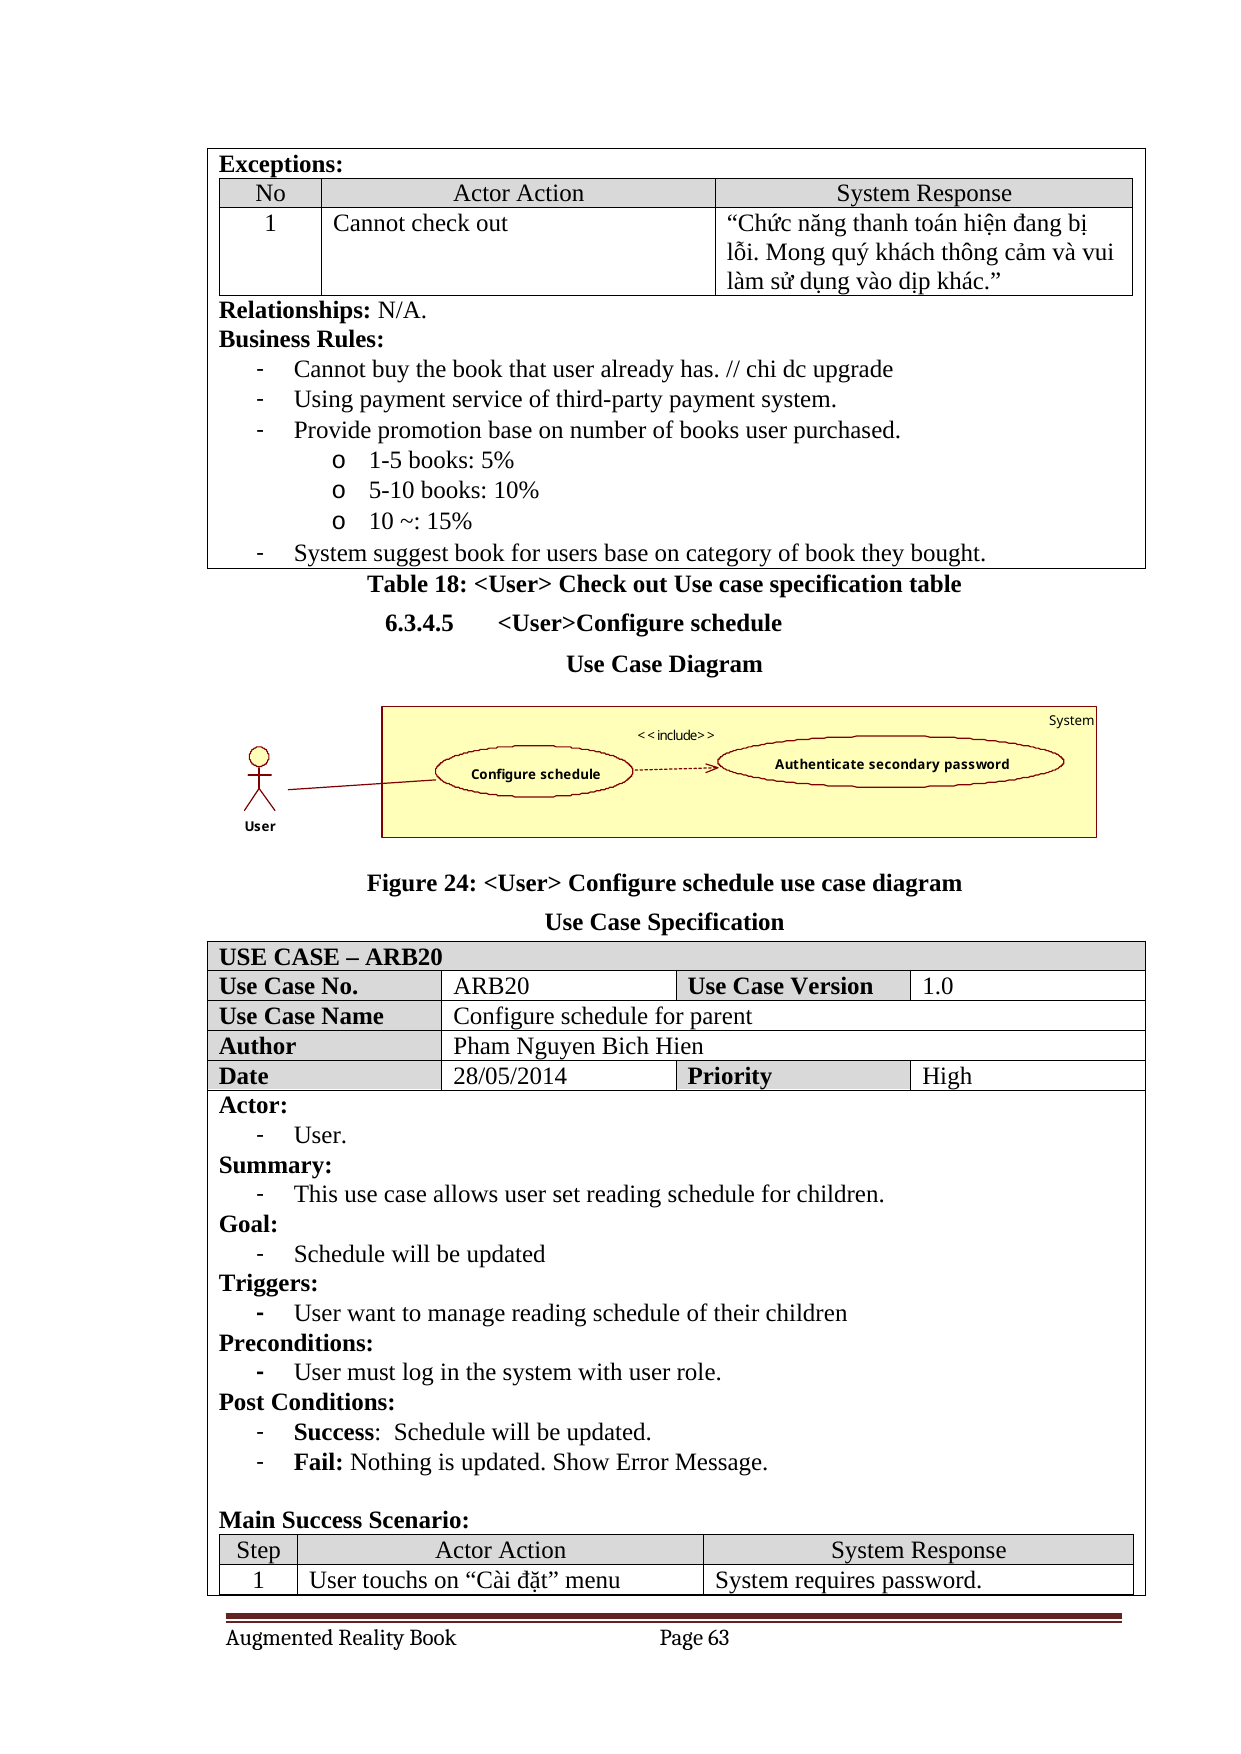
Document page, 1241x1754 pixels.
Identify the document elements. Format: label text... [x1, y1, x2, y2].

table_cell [208, 149, 1145, 568]
table_cell ARB20 [442, 971, 676, 1000]
table_cell Author [208, 1031, 441, 1060]
table_cell 1.0 [911, 971, 1145, 1000]
table_cell Use Case Name [208, 1001, 441, 1030]
table_header USE CASE – ARB20 [208, 942, 1145, 970]
table_cell 28/05/2014 [442, 1061, 676, 1089]
table_cell Use Case No. [208, 971, 441, 1000]
subtitle <User>Configure schedule [385, 608, 1122, 637]
table_cell Pham Nguyen Bich Hien [442, 1031, 1145, 1060]
text Table 18: <User> Check out Use case specification table [207, 569, 1122, 597]
table_cell Configure schedule for parent [442, 1001, 1145, 1030]
table_cell High [911, 1061, 1145, 1089]
subtitle Use Case Specification [207, 907, 1122, 936]
table_cell Priority [677, 1061, 910, 1089]
table_cell Date [208, 1061, 441, 1089]
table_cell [208, 1091, 1145, 1595]
subtitle Use Case Diagram [207, 649, 1122, 678]
text Figure 24: <User> Configure schedule use case diagram [207, 868, 1122, 897]
table_cell Use Case Version [677, 971, 910, 1000]
